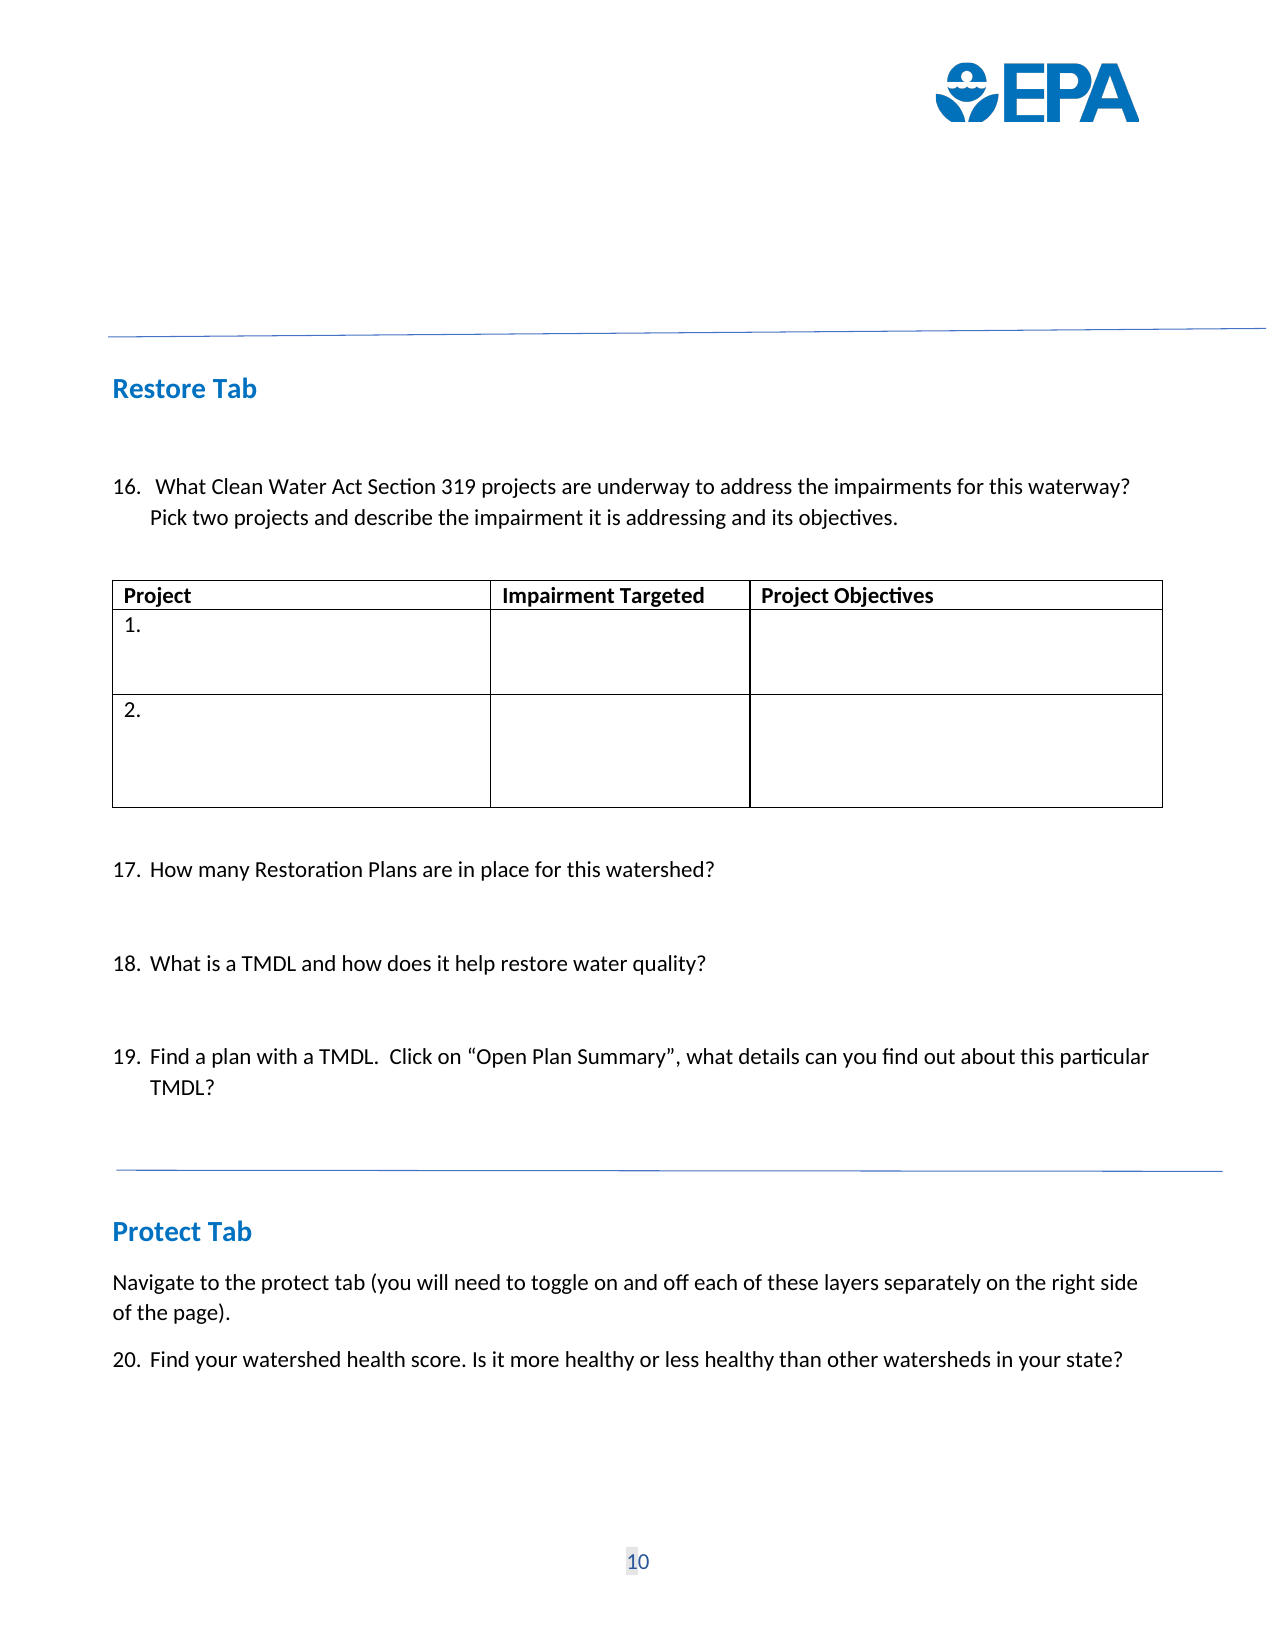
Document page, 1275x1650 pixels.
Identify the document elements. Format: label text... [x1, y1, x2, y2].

picture [935, 62, 1139, 122]
text Restore Tab [112, 370, 1162, 406]
list What is a TMDL and how does it help restore water quality? [112, 949, 1162, 977]
list Find a plan with a TMDL. Click on “Open Plan Summary”, what details can you find out about this particular TMDL? [112, 1042, 1162, 1101]
text Protect Tab [112, 1213, 1162, 1249]
list What Clean Water Act Section 319 projects are underway to address the impairments for this waterway? Pick two projects and describe the impairment it is addressing and its objectives. [112, 472, 1162, 531]
table_header Project Objectives [751, 581, 1162, 609]
list How many Restoration Plans are in place for this watershed? [112, 855, 1162, 883]
table_cell 2. [113, 695, 490, 807]
list Find your watershed health score. Is it more healthy or less healthy than other watersheds in your state? [112, 1345, 1162, 1373]
table_cell [751, 695, 1162, 807]
table_cell [751, 610, 1162, 694]
text Navigate to the protect tab (you will need to toggle on and off each of these layers separately on the right side of the page). [112, 1268, 1162, 1327]
table_header Impairment Targeted [491, 581, 749, 609]
table_cell [491, 610, 749, 694]
table_cell [491, 695, 749, 807]
table_header Project [113, 581, 490, 609]
table_cell 1. [113, 610, 490, 694]
